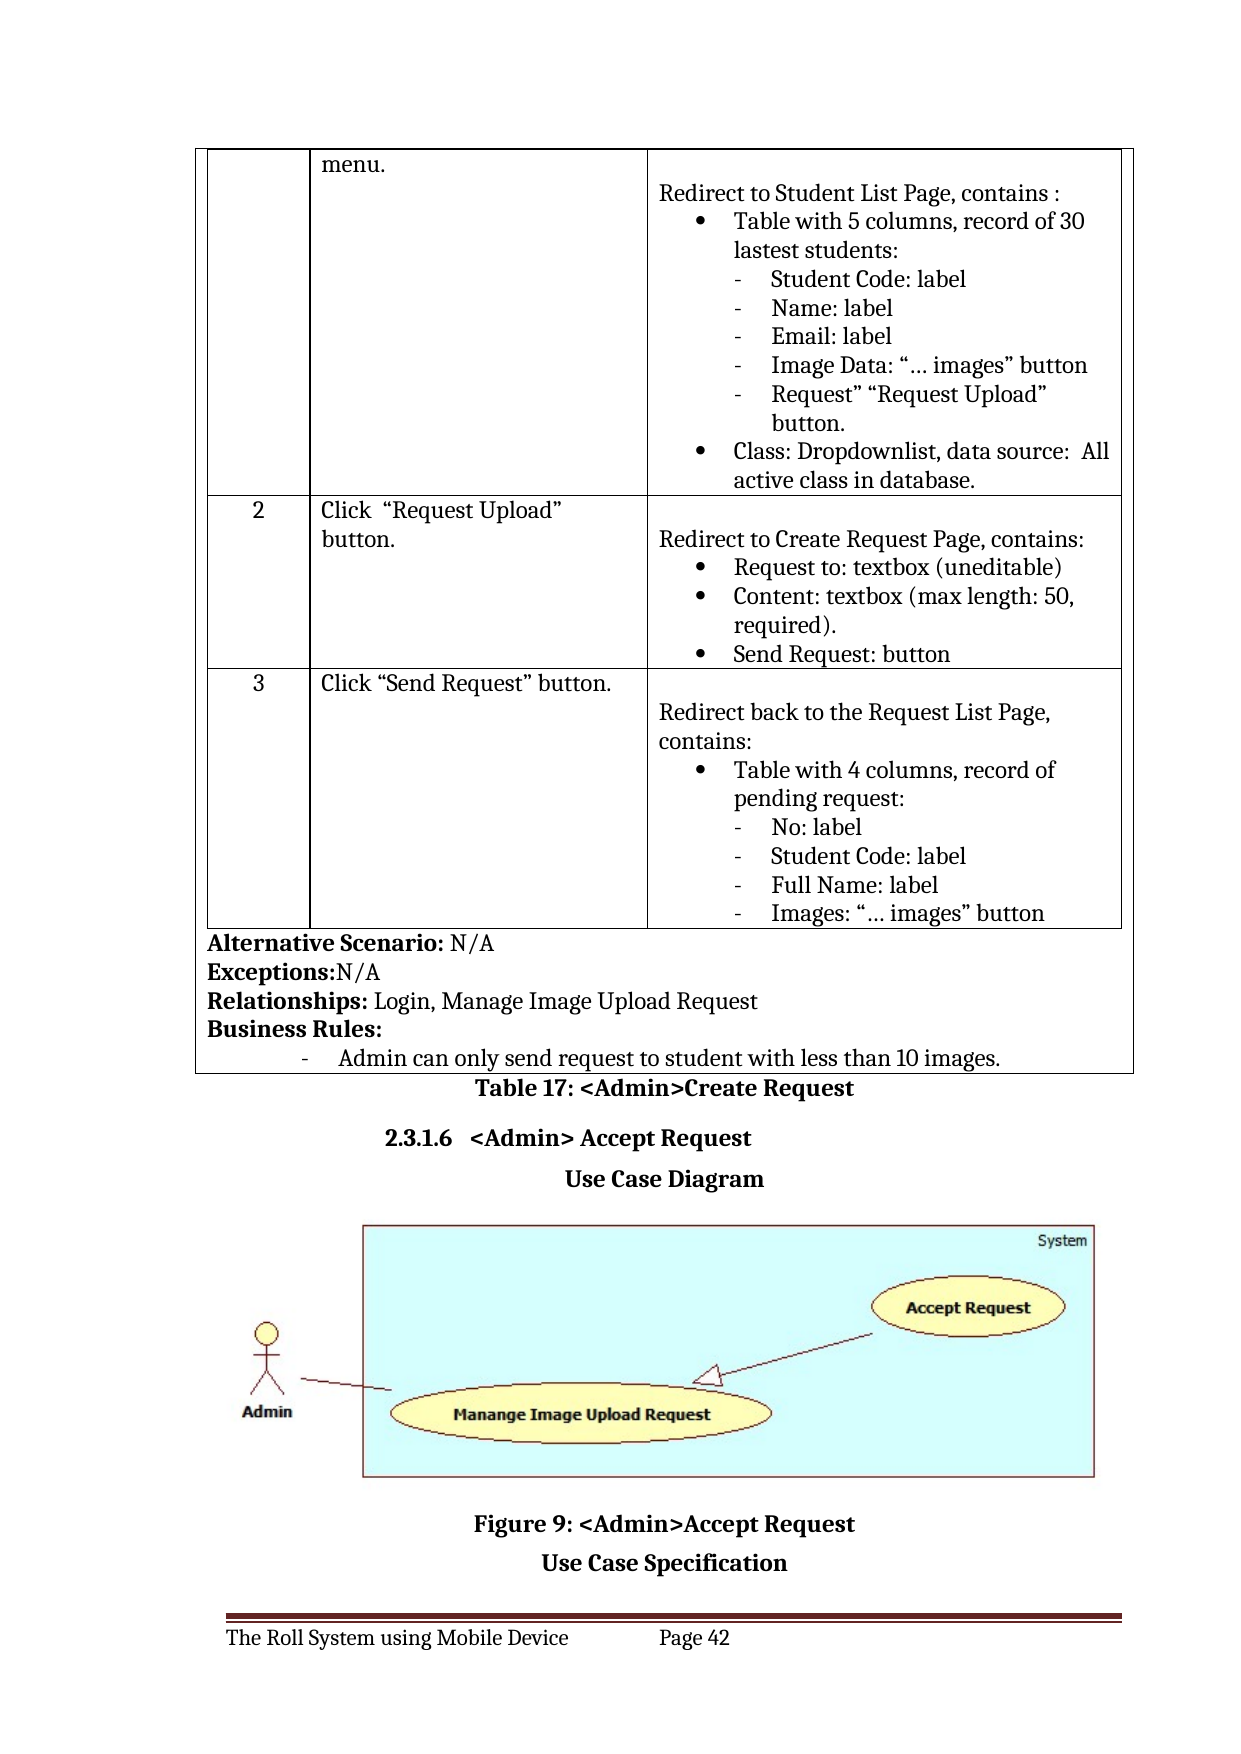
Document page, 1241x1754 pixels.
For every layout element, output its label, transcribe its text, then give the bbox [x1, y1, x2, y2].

picture [206, 1197, 1123, 1506]
subtitle Use Case Specification [207, 1549, 1122, 1578]
text Table 17: <Admin>Create Request [207, 1074, 1122, 1103]
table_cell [196, 149, 1133, 1073]
subtitle Use Case Diagram [207, 1165, 1122, 1193]
subtitle <Admin> Accept Request [385, 1123, 1122, 1152]
text Figure 9: <Admin>Accept Request [207, 1510, 1122, 1538]
